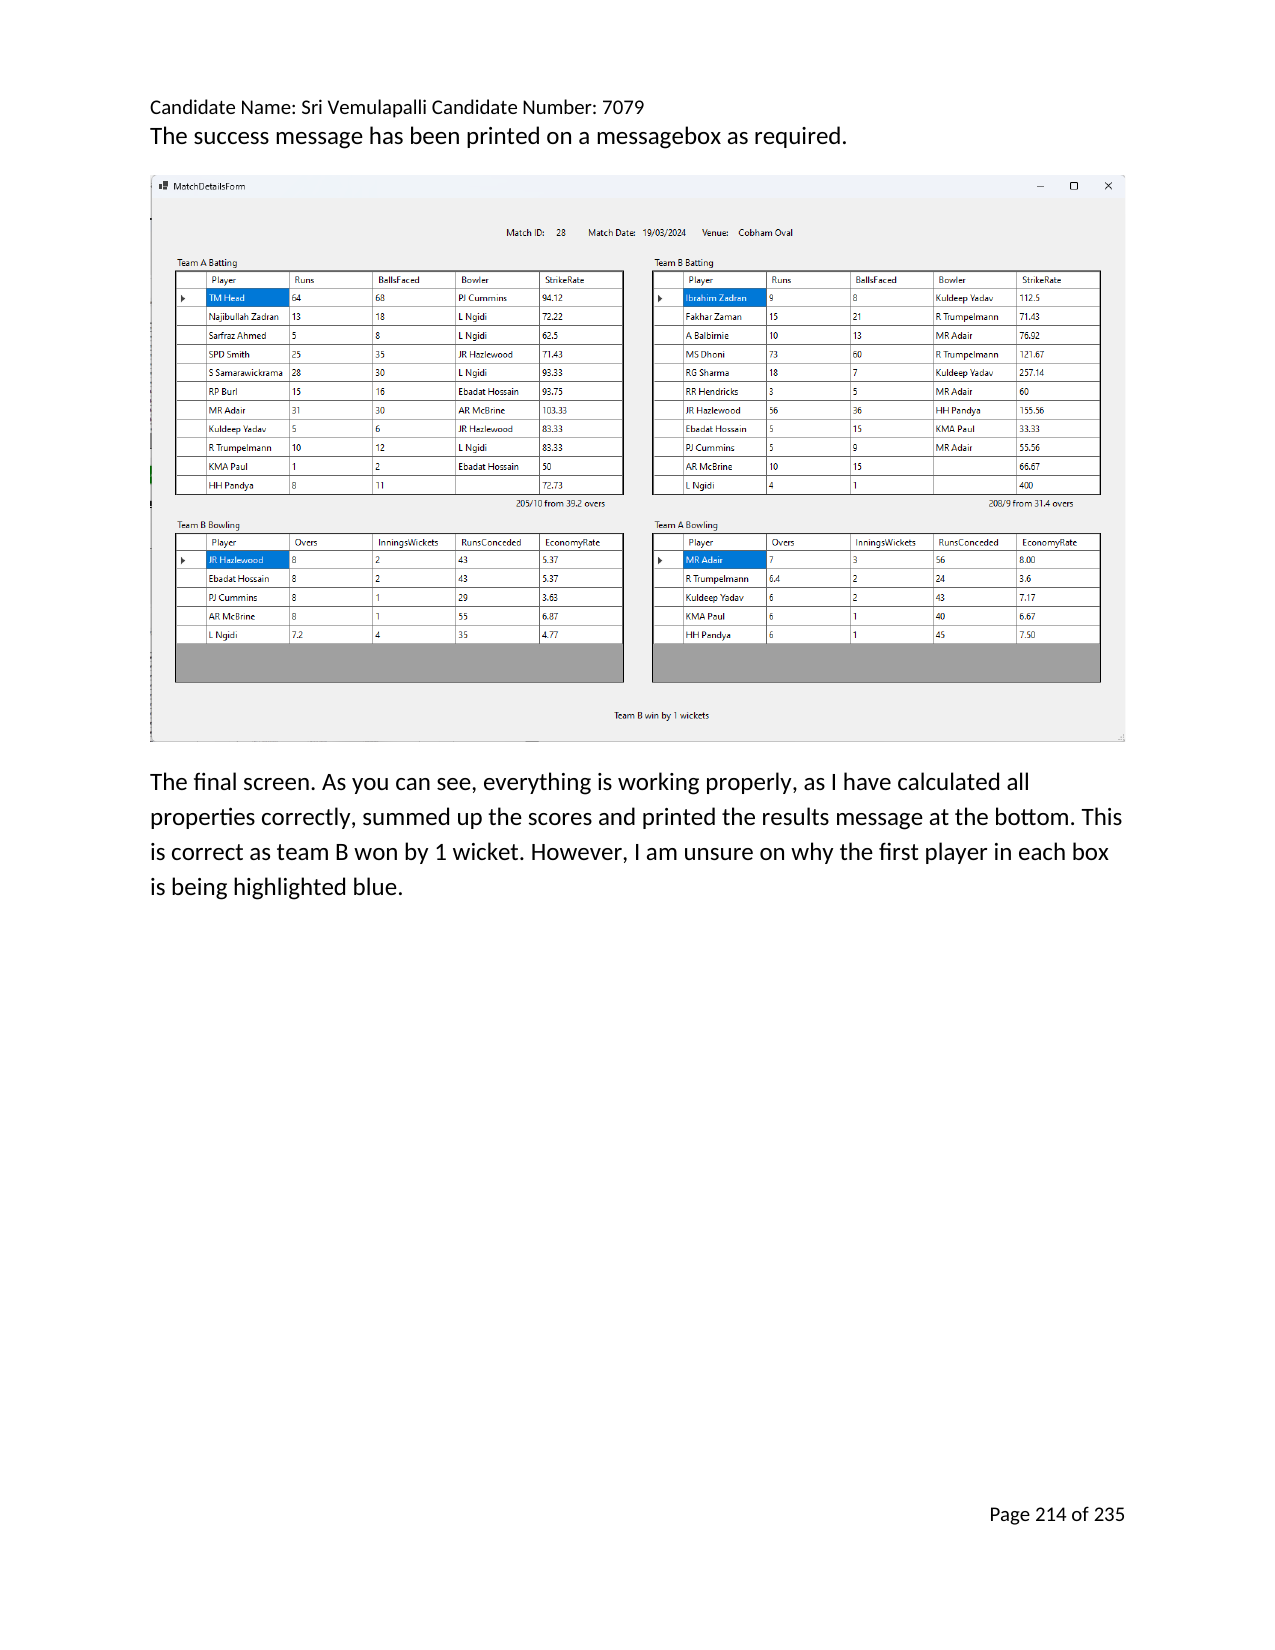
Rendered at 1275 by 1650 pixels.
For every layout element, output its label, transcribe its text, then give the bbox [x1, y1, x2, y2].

picture [150, 175, 1125, 742]
text The success message has been printed on a messagebox as required. [150, 120, 1125, 151]
text The final screen. As you can see, everything is working properly, as I have calculated all properties correctly, summed up the scores and printed the results message at the bottom. This is correct as team B won by 1 wicket. However, I am unsure on why the first player in each box is being highlighted blue. [150, 766, 1125, 901]
